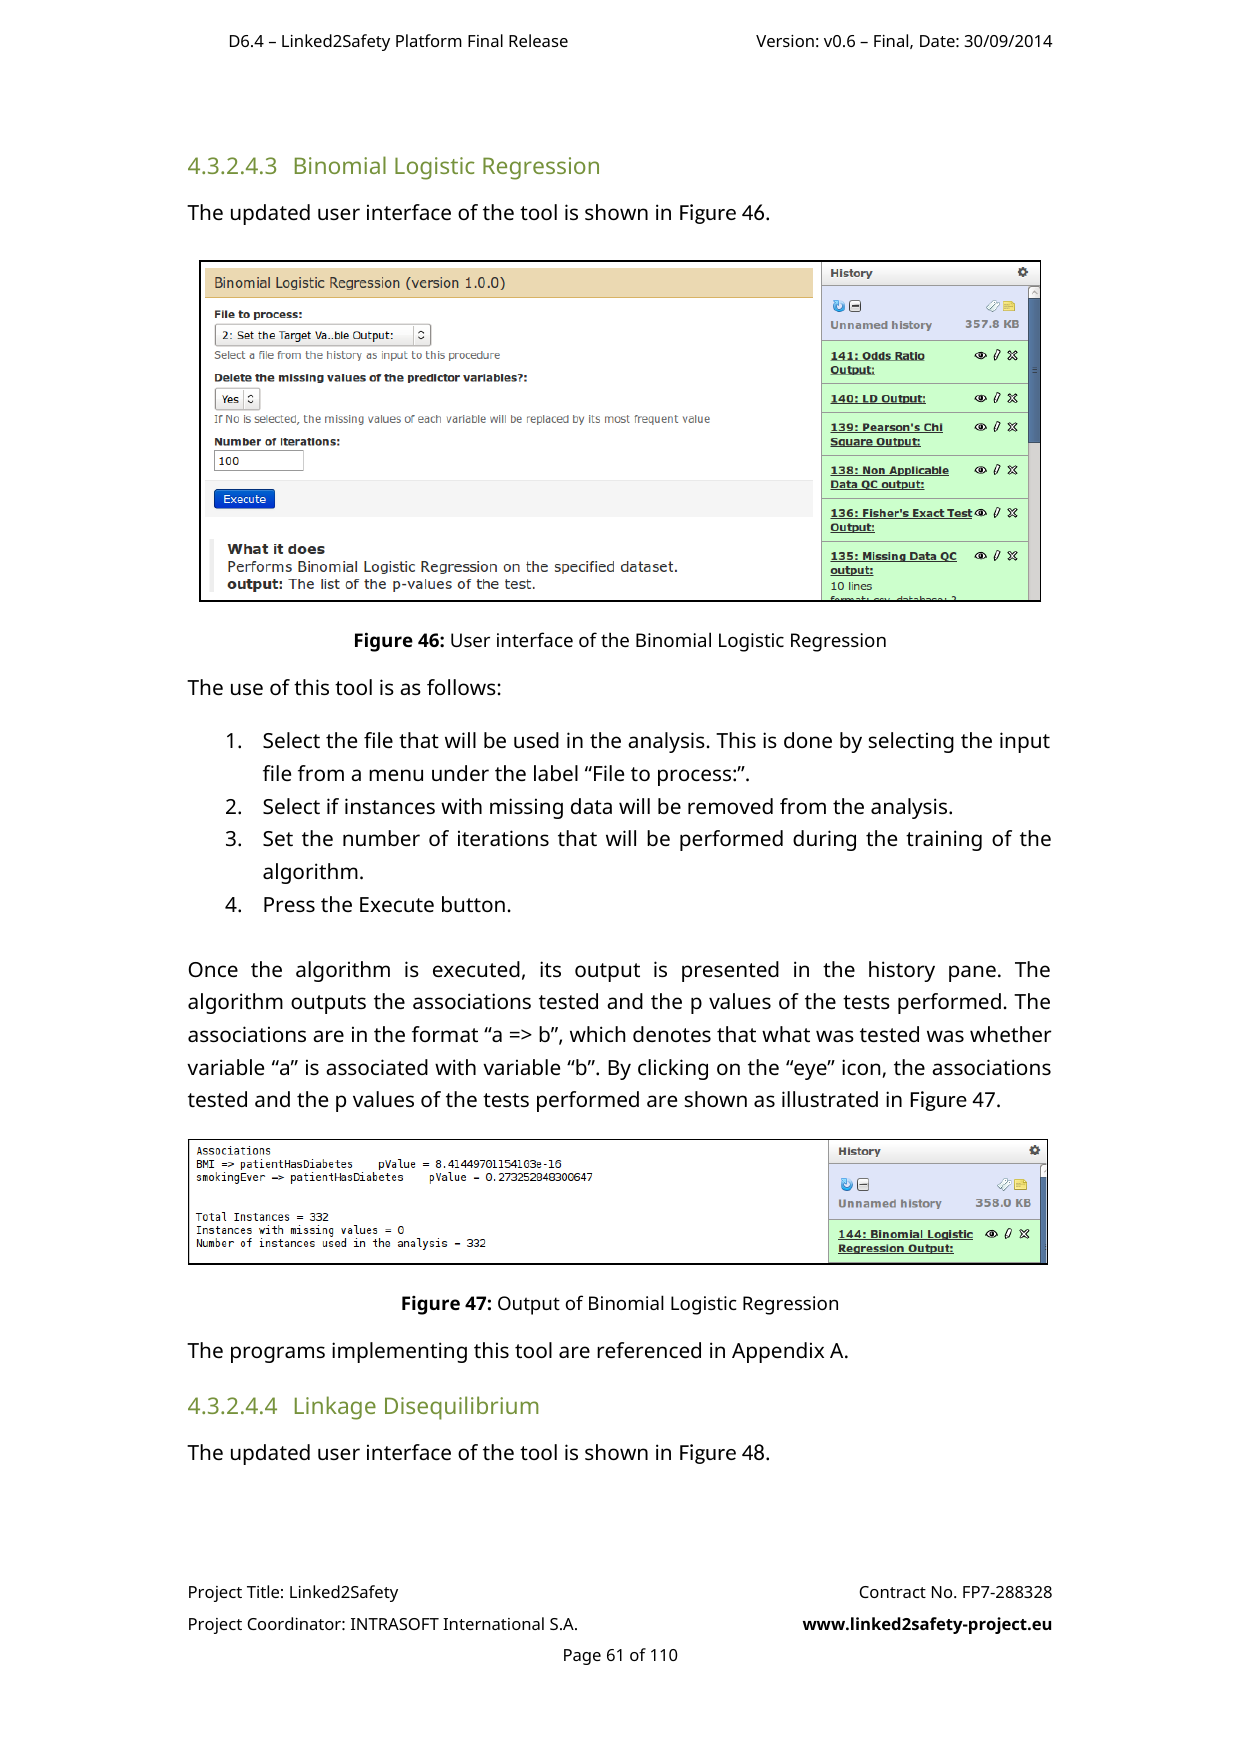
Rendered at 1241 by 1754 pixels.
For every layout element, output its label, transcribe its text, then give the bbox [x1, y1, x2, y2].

subtitle Binomial Logistic Regression [187, 150, 1053, 181]
picture [189, 1140, 1047, 1263]
subtitle Linkage Disequilibrium [187, 1390, 1053, 1421]
list Select the file that will be used in the analysis. This is done by selecting the input file from a menu under the label “File to process:”. [225, 727, 1053, 788]
list Set the number of iterations that will be performed during the training of the algorithm. [225, 824, 1053, 886]
text The updated user interface of the tool is shown in Figure 46. [187, 198, 1053, 227]
list Select if instances with missing data will be removed from the analysis. [225, 792, 1053, 820]
picture [201, 262, 1040, 600]
text The programs implementing this tool are referenced in Appendix A. [187, 1336, 1053, 1365]
text Once the algorithm is executed, its output is presented in the history pane. The algorithm outputs the associations tested and the p values of the tests performed. The associations are in the format “a => b”, which denotes that what was tested was whether variable “a” is associated with variable “b”. By clicking on the “eye” icon, the associations tested and the p values of the tests performed are shown as illustrated in Figure 47. [187, 955, 1053, 1114]
text Figure 47: Output of Binomial Logistic Regression [187, 1290, 1053, 1316]
list Press the Execute button. [225, 890, 1053, 918]
text Figure 46: User interface of the Binomial Logistic Regression [187, 627, 1053, 652]
text The updated user interface of the tool is shown in Figure 48. [187, 1438, 1053, 1467]
text The use of this tool is as follows: [187, 673, 1053, 702]
